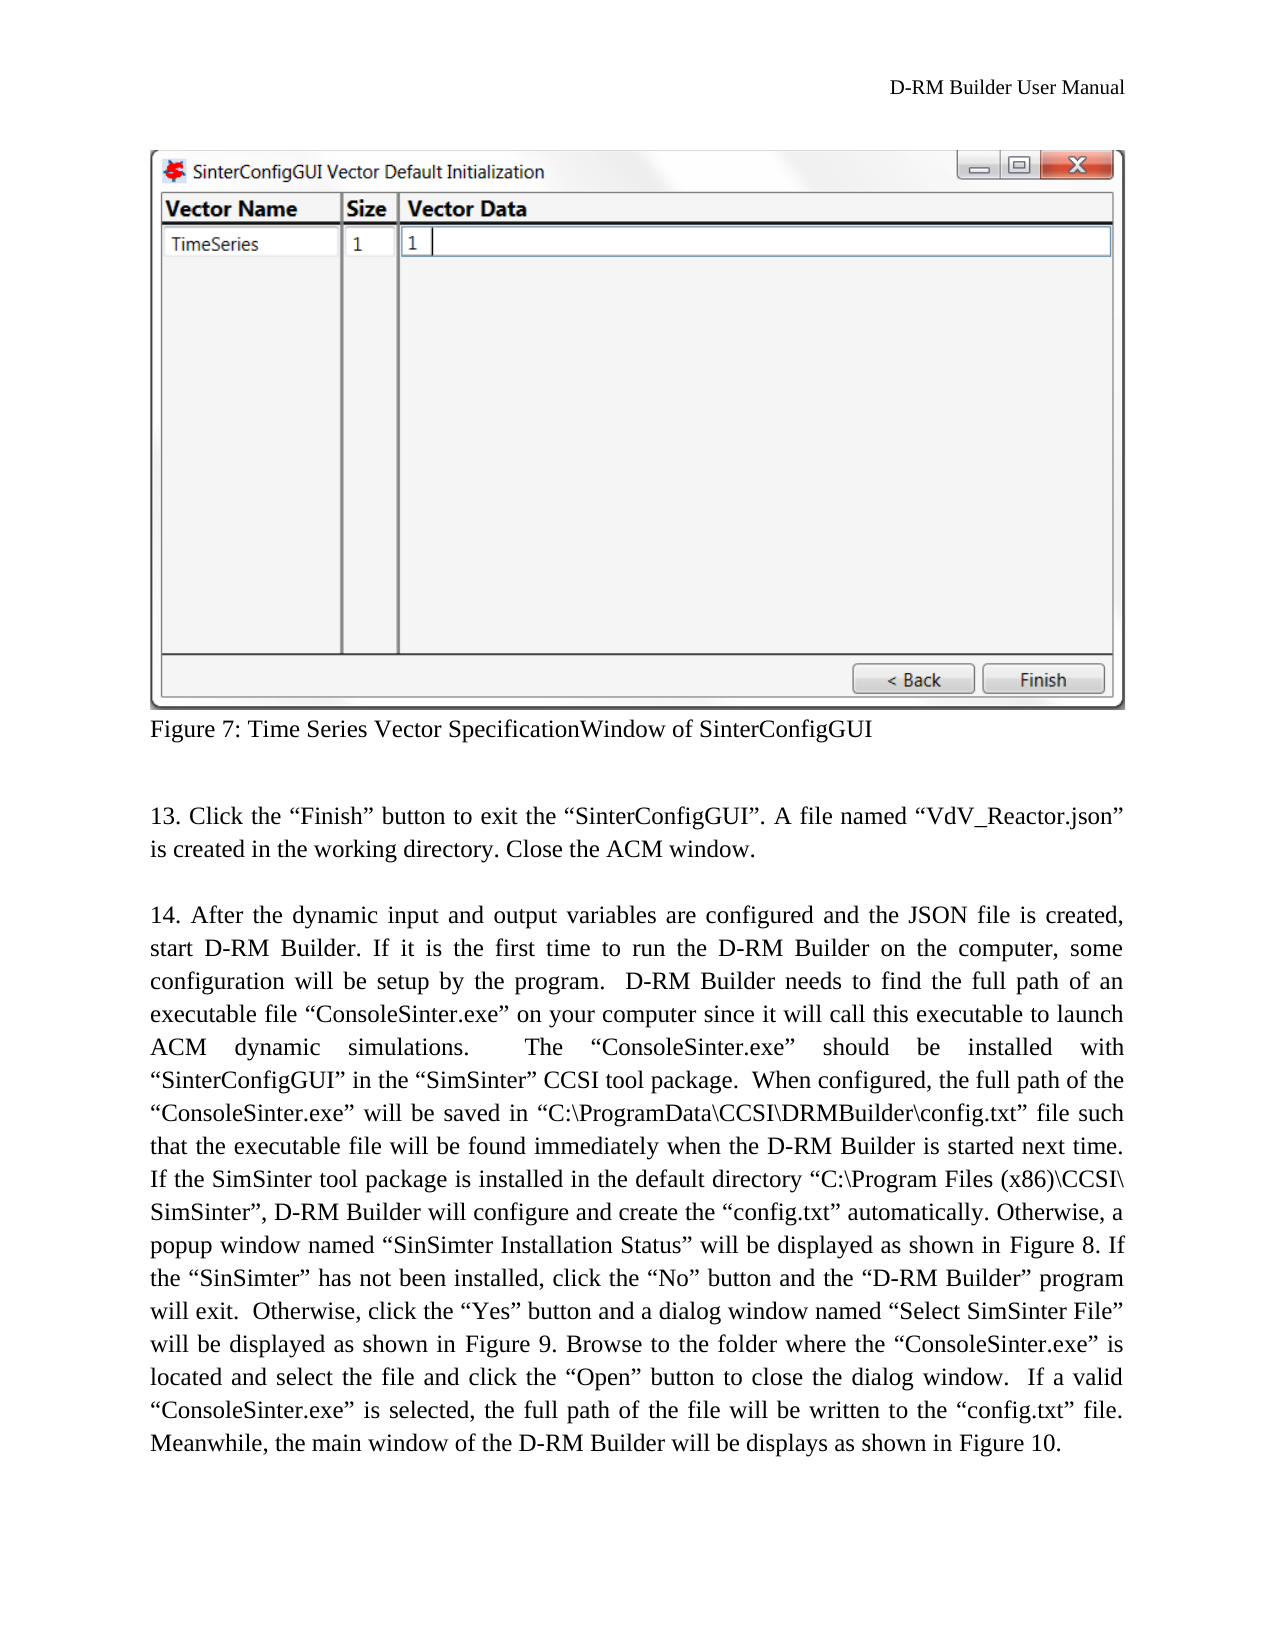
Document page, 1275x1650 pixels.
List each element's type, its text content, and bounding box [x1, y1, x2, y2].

picture [150, 150, 1125, 710]
text 14. After the dynamic input and output variables are configured and the JSON file is created, start D-RM Builder. If it is the first time to run the D-RM Builder on the computer, some configuration will be setup by the program. D-RM Builder needs to find the full path of an executable file “ConsoleSinter.exe” on your computer since it will call this executable to launch ACM dynamic simulations. The “ConsoleSinter.exe” should be installed with “SinterConfigGUI” in the “SimSinter” CCSI tool package. When configured, the full path of the “ConsoleSinter.exe” will be saved in “C:\ProgramData\CCSI\DRMBuilder\config.txt” file such that the executable file will be found immediately when the D-RM Builder is started next time. If the SimSinter tool package is installed in the default directory “C:\Program Files (x86)\CCSI\SimSinter”, D-RM Builder will configure and create the “config.txt” automatically. Otherwise, a popup window named “SinSimter Installation Status” will be displayed as shown in Figure 8. If the “SinSimter” has not been installed, click the “No” button and the “D-RM Builder” program will exit. Otherwise, click the “Yes” button and a dialog window named “Select SimSinter File” will be displayed as shown in Figure 9. Browse to the folder where the “ConsoleSinter.exe” is located and select the file and click the “Open” button to close the dialog window. If a valid “ConsoleSinter.exe” is selected, the full path of the file will be written to the “config.txt” file. Meanwhile, the main window of the D-RM Builder will be displays as shown in Figure 10. [150, 900, 1125, 1457]
text 13. Click the “Finish” button to exit the “SinterConfigGUI”. A file named “VdV_Reactor.json” is created in the working directory. Close the ACM window. [150, 801, 1125, 863]
text Figure 7: Time Series Vector SpecificationWindow of SinterConfigGUI [150, 714, 1125, 743]
